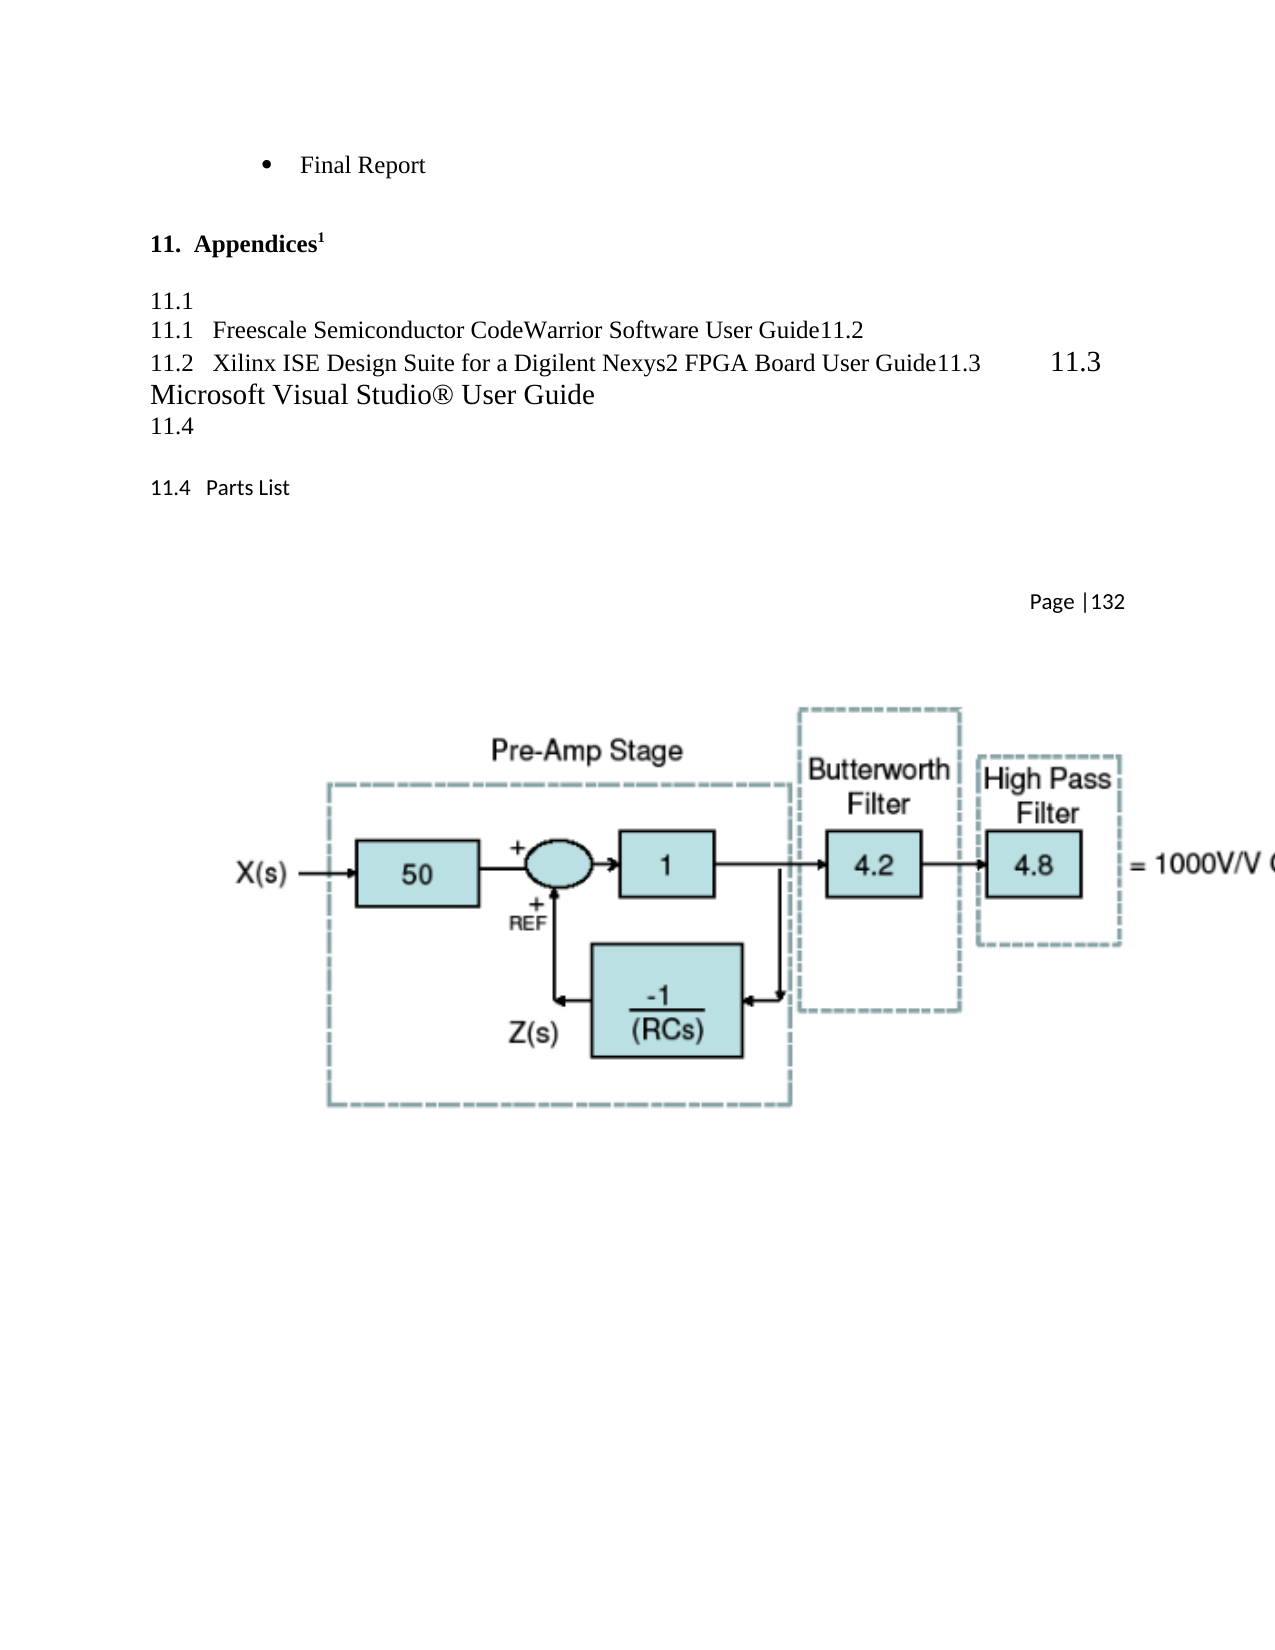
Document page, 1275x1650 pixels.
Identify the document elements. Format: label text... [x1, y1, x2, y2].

text 11.4 11.4 Parts List [150, 411, 1125, 439]
list Final Report [262, 150, 1125, 179]
subtitle 11. Appendices1 [150, 229, 1125, 257]
text 11.2 11.2 Xilinx ISE Design Suite for a Digilent Nexys2 FPGA Board User Guide [150, 315, 1125, 344]
text 11.1 11.1 Freescale Semiconductor CodeWarrior Software User Guide [150, 286, 1125, 315]
